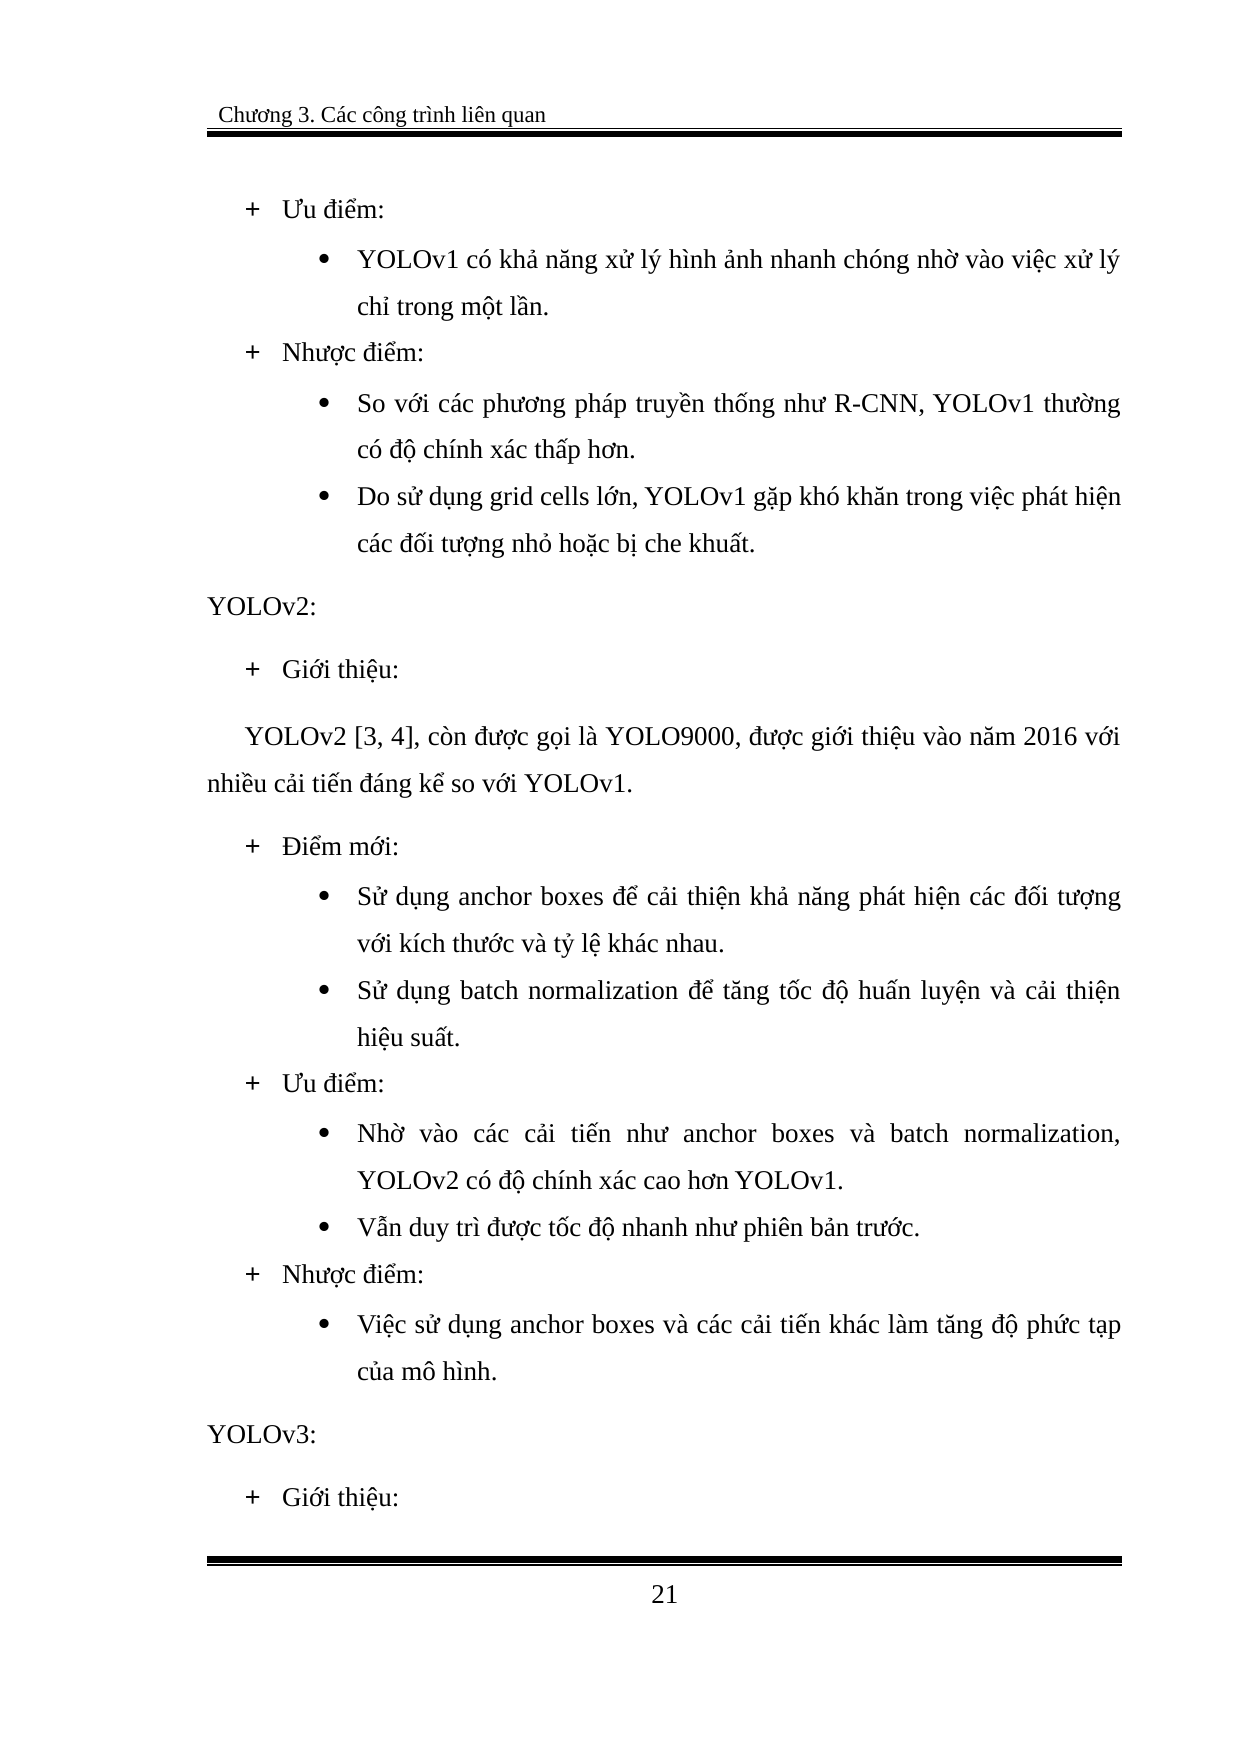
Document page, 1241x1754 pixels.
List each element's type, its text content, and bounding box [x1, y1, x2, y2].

list Do sử dụng grid cells lớn, YOLOv1 gặp khó khăn trong việc phát hiện các đối tượng nhỏ hoặc bị che khuất. [319, 480, 1122, 558]
text YOLOv2 [3, 4], còn được gọi là YOLO9000, được giới thiệu vào năm 2016 với nhiều cải tiến đáng kể so với YOLOv1. [207, 720, 1122, 798]
list Ưu điểm: [244, 193, 1122, 226]
list Ưu điểm: [244, 1067, 1122, 1101]
list Vẫn duy trì được tốc độ nhanh như phiên bản trước. [319, 1211, 1122, 1242]
list So với các phương pháp truyền thống như R-CNN, YOLOv1 thường có độ chính xác thấp hơn. [319, 387, 1122, 464]
list Nhờ vào các cải tiến như anchor boxes và batch normalization, YOLOv2 có độ chính xác cao hơn YOLOv1. [319, 1117, 1122, 1195]
list Sử dụng anchor boxes để cải thiện khả năng phát hiện các đối tượng với kích thước và tỷ lệ khác nhau. [319, 880, 1122, 958]
list Sử dụng batch normalization để tăng tốc độ huấn luyện và cải thiện hiệu suất. [319, 974, 1122, 1052]
list Giới thiệu: [244, 653, 1122, 687]
list YOLOv1 có khả năng xử lý hình ảnh nhanh chóng nhờ vào việc xử lý chỉ trong một lần. [319, 243, 1122, 321]
list Điểm mới: [244, 830, 1122, 864]
text YOLOv2: [207, 590, 1122, 621]
text YOLOv3: [207, 1418, 1122, 1449]
list Việc sử dụng anchor boxes và các cải tiến khác làm tăng độ phức tạp của mô hình. [319, 1308, 1122, 1386]
list Nhược điểm: [244, 1258, 1122, 1291]
list Giới thiệu: [244, 1481, 1122, 1515]
list Nhược điểm: [244, 337, 1122, 370]
